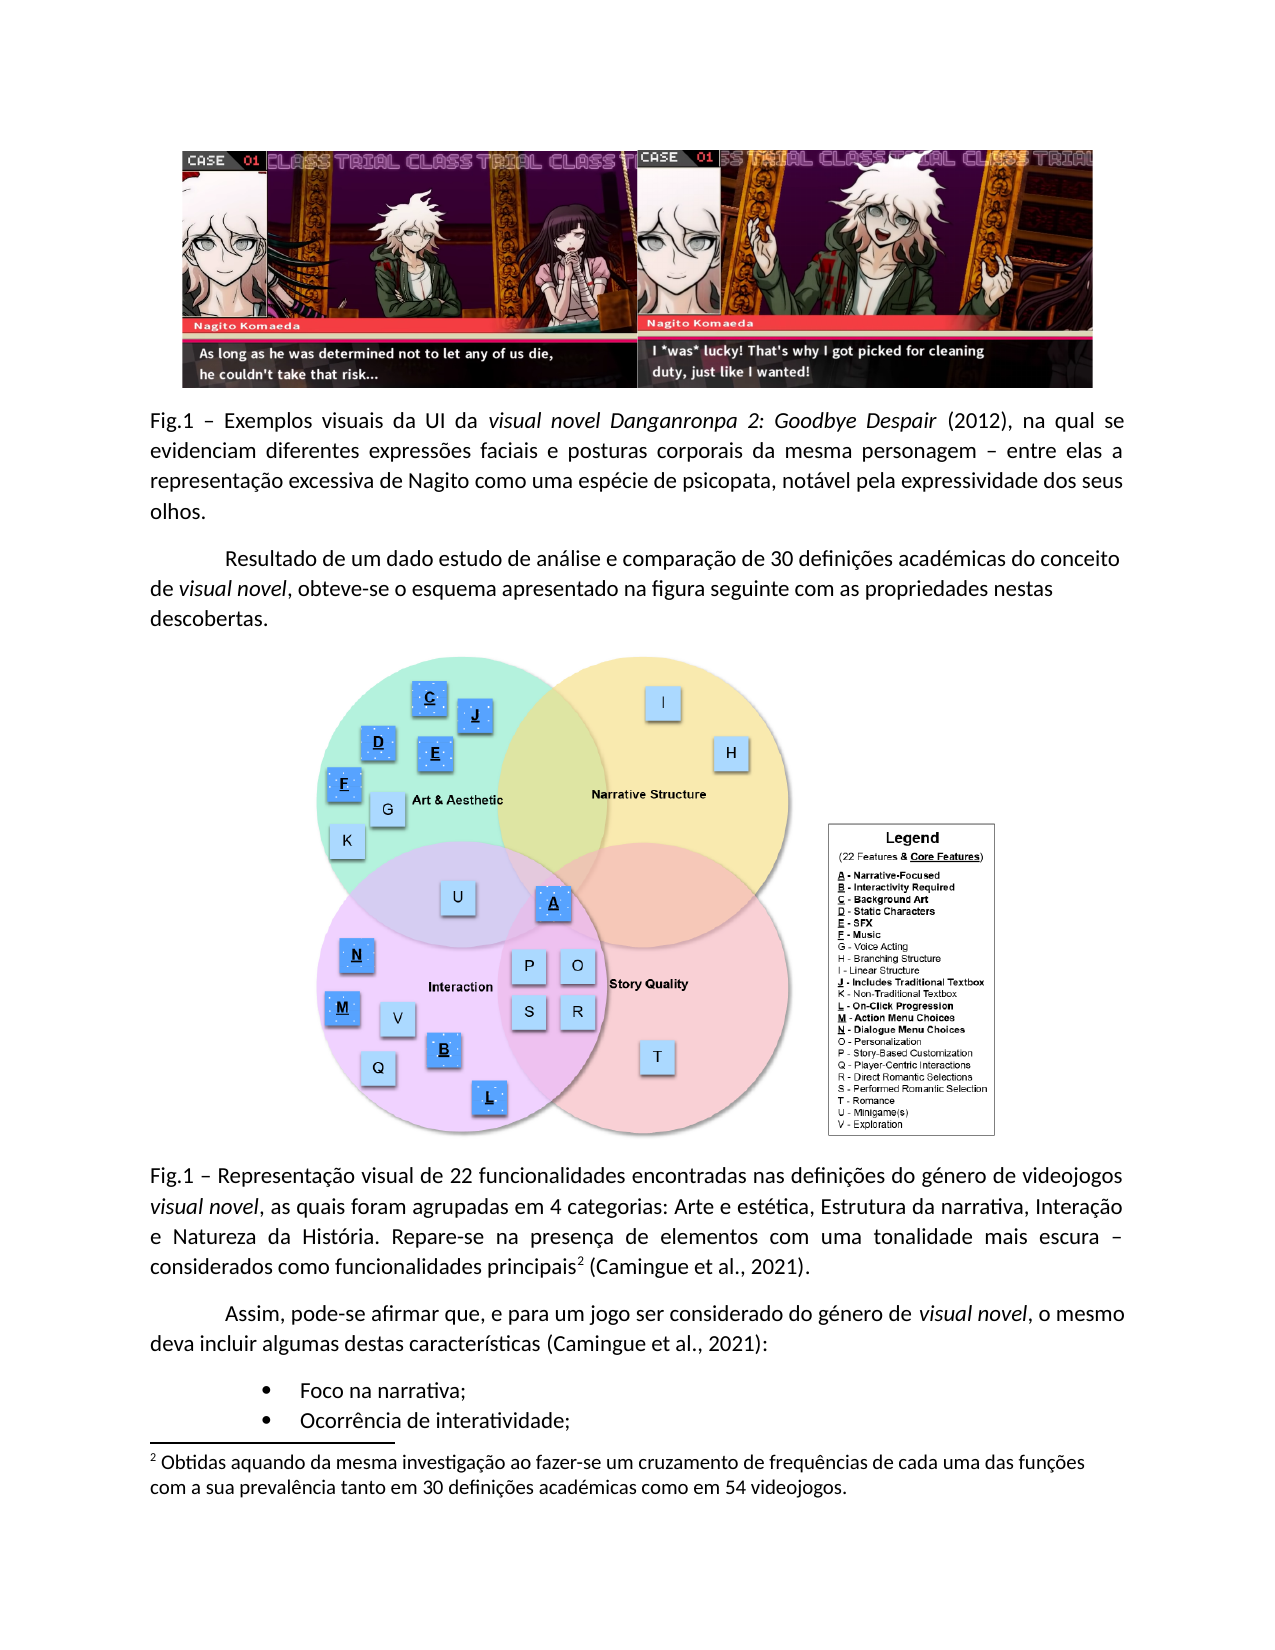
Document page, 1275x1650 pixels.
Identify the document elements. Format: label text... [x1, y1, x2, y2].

picture [182, 150, 1093, 388]
text Resultado de um dado estudo de análise e comparação de 30 definições académicas do conceito de visual novel, obteve-se o esquema apresentado na figura seguinte com as propriedades nestas descobertas. [150, 544, 1125, 632]
picture [251, 651, 1024, 1143]
list Ocorrência de interatividade; [262, 1406, 1125, 1434]
list Foco na narrativa; [262, 1376, 1125, 1404]
text Fig.1 – Representação visual de 22 funcionalidades encontradas nas definições do género de videojogos visual novel, as quais foram agrupadas em 4 categorias: Arte e estética, Estrutura da narrativa, Interação e Natureza da História. Repare-se na presença de elementos com uma tonalidade mais escura – considerados como funcionalidades principais (Camingue et al., 2021). [150, 1162, 1125, 1280]
text Assim, pode-se afirmar que, e para um jogo ser considerado do género de visual novel, o mesmo deva incluir algumas destas características (Camingue et al., 2021): [150, 1299, 1125, 1357]
text Fig.1 – Exemplos visuais da UI da visual novel Danganronpa 2: Goodbye Despair (2012), na qual se evidenciam diferentes expressões faciais e posturas corporais da mesma personagem – entre elas a representação excessiva de Nagito como uma espécie de psicopata, notável pela expressividade dos seus olhos. [150, 406, 1125, 525]
